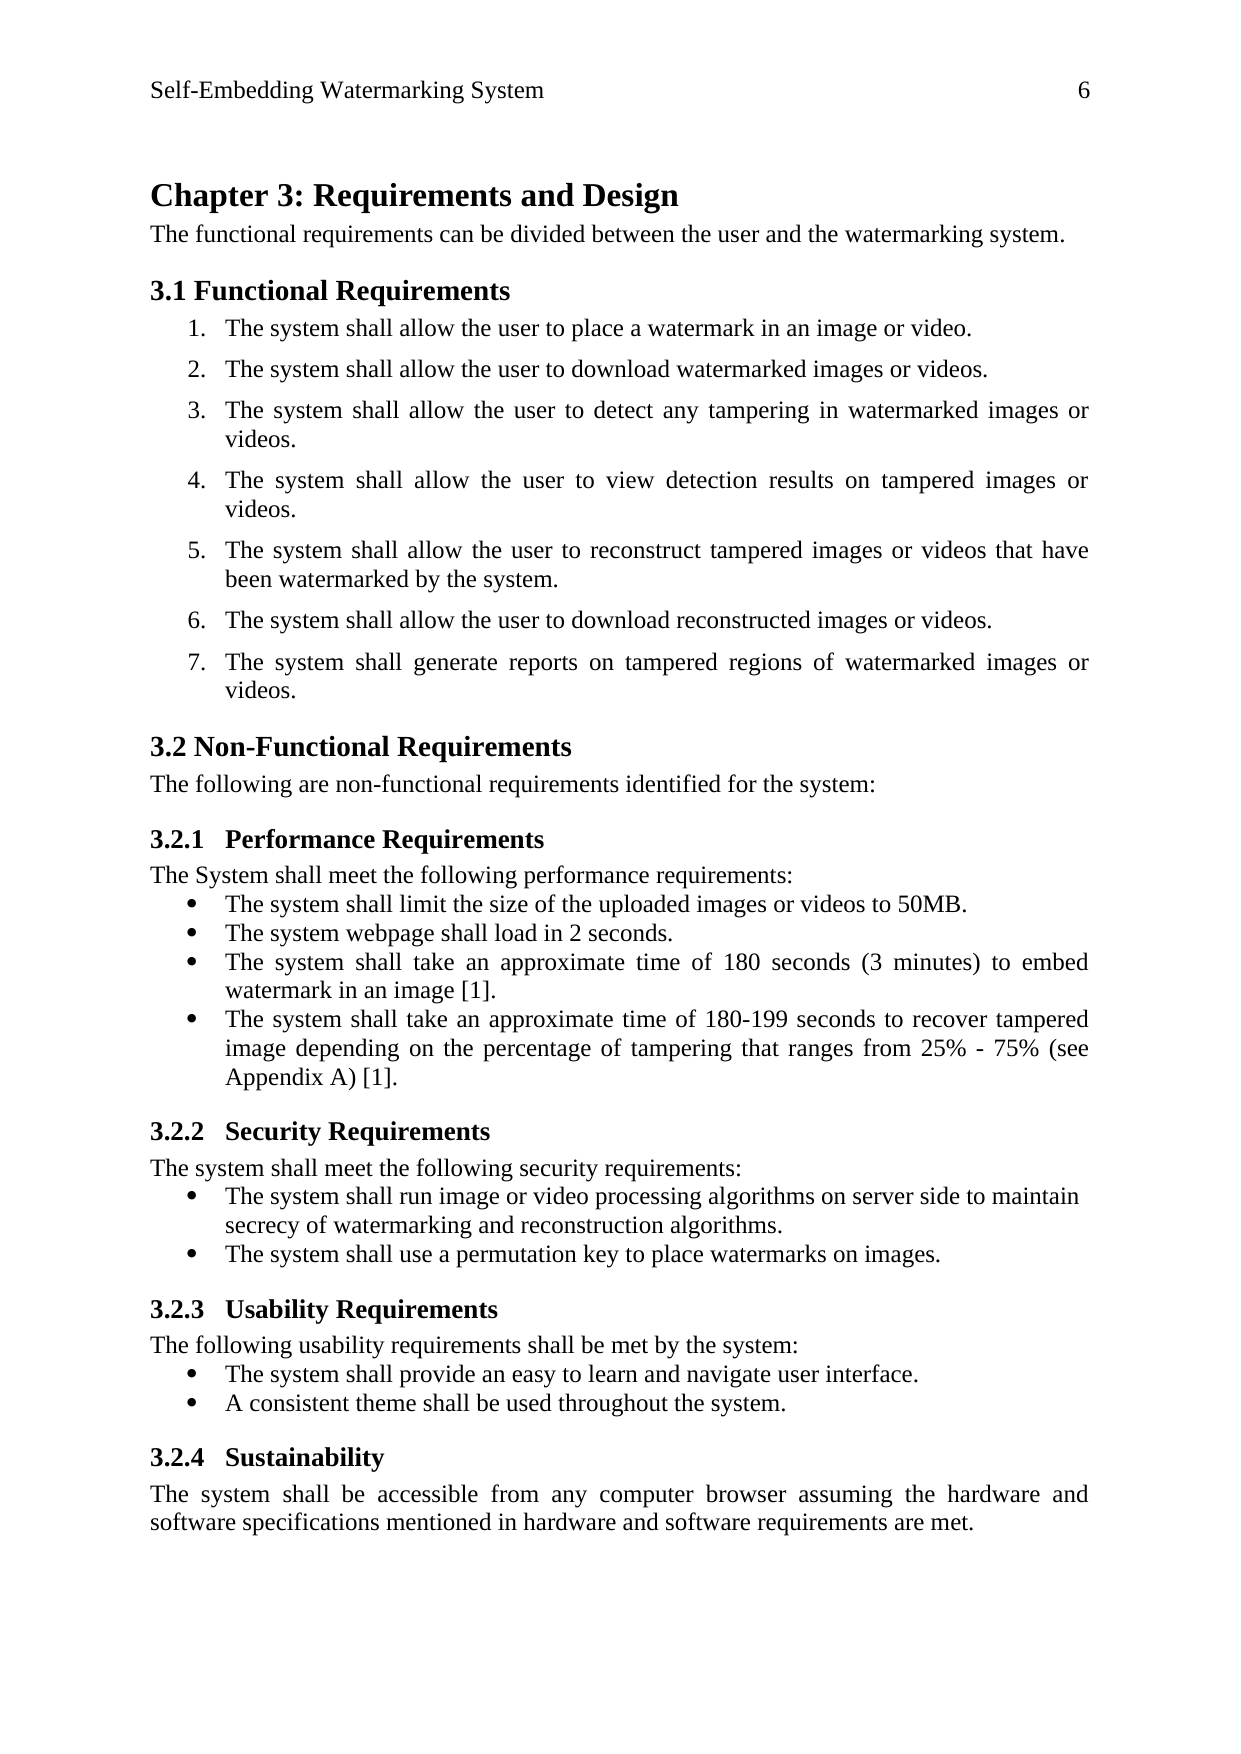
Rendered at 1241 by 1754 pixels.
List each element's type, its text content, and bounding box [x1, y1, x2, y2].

list The system shall allow the user to download watermarked images or videos. [187, 354, 1090, 383]
list The system shall take an approximate time of 180-199 seconds to recover tampered image depending on the percentage of tampering that ranges from 25% - 75% (see Appendix A) [1]. [187, 1004, 1090, 1090]
list The system webpage shall load in 2 seconds. [187, 918, 1090, 947]
list A consistent theme shall be used throughout the system. [187, 1388, 1090, 1416]
list The system shall limit the size of the uploaded images or videos to 50MB. [187, 889, 1090, 918]
text The following usability requirements shall be met by the system: [150, 1330, 1090, 1359]
list The system shall use a permutation key to place watermarks on images. [187, 1239, 1090, 1268]
list The system shall allow the user to detect any tampering in watermarked images or videos. [187, 396, 1090, 453]
subtitle Functional Requirements [150, 273, 1090, 307]
text The System shall meet the following performance requirements: [150, 860, 1090, 889]
text The following are non-functional requirements identified for the system: [150, 769, 1090, 798]
subtitle Performance Requirements [150, 823, 1090, 854]
subtitle Usability Requirements [150, 1293, 1090, 1324]
list The system shall allow the user to view detection results on tampered images or videos. [187, 466, 1090, 523]
text The functional requirements can be divided between the user and the watermarking system. [150, 219, 1090, 248]
subtitle Sustainability [150, 1441, 1090, 1472]
subtitle Requirements and Design [150, 175, 1090, 213]
list The system shall allow the user to place a watermark in an image or video. [187, 313, 1090, 342]
list The system shall allow the user to download reconstructed images or videos. [187, 606, 1090, 634]
list The system shall generate reports on tampered regions of watermarked images or videos. [187, 647, 1090, 704]
list The system shall take an approximate time of 180 seconds (3 minutes) to embed watermark in an image [1]. [187, 947, 1090, 1004]
list The system shall allow the user to reconstruct tampered images or videos that have been watermarked by the system. [187, 536, 1090, 593]
subtitle Non-Functional Requirements [150, 729, 1090, 763]
text The system shall be accessible from any computer browser assuming the hardware and software specifications mentioned in hardware and software requirements are met. [150, 1479, 1090, 1536]
text The system shall meet the following security requirements: [150, 1153, 1090, 1181]
subtitle Security Requirements [150, 1115, 1090, 1146]
list The system shall run image or video processing algorithms on server side to maintain secrecy of watermarking and reconstruction algorithms. [187, 1181, 1090, 1239]
list The system shall provide an easy to learn and navigate user interface. [187, 1359, 1090, 1388]
